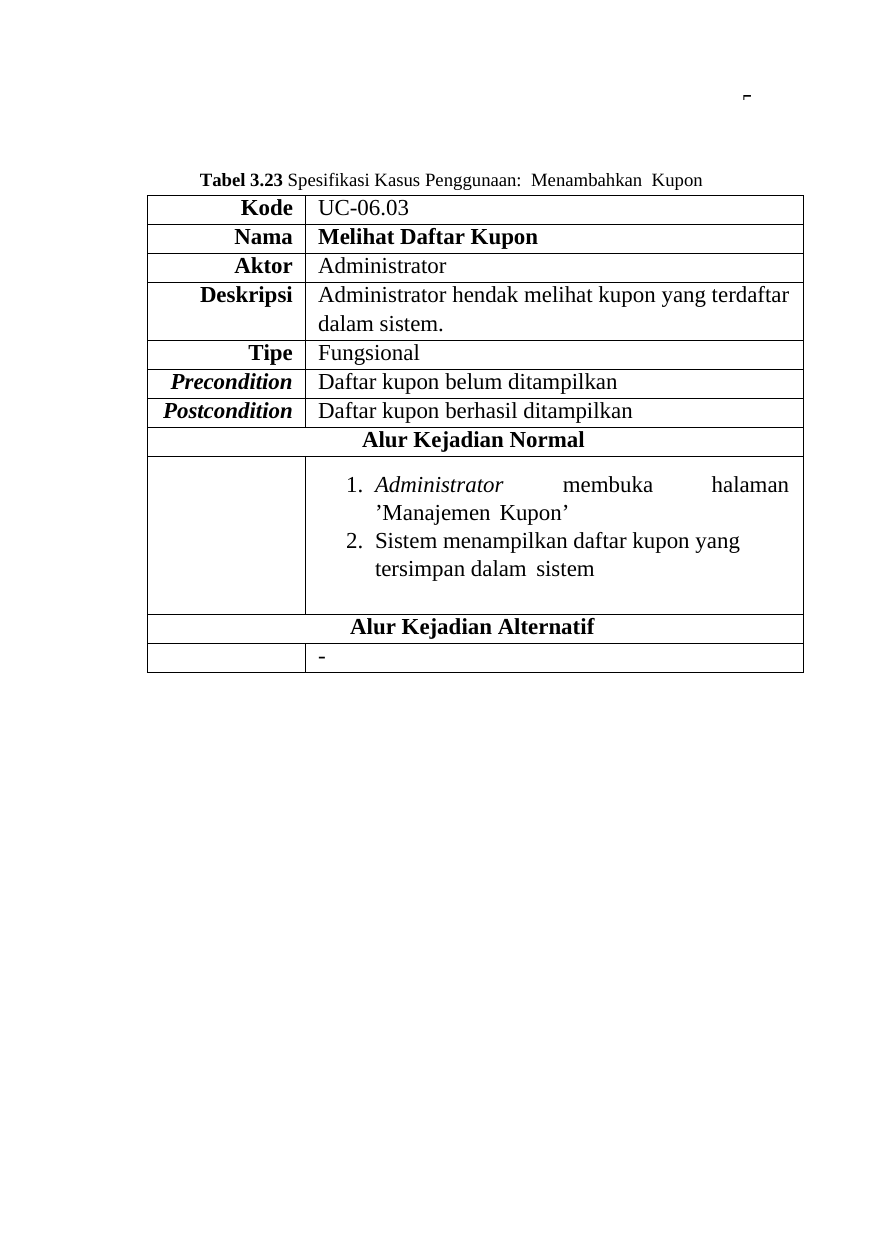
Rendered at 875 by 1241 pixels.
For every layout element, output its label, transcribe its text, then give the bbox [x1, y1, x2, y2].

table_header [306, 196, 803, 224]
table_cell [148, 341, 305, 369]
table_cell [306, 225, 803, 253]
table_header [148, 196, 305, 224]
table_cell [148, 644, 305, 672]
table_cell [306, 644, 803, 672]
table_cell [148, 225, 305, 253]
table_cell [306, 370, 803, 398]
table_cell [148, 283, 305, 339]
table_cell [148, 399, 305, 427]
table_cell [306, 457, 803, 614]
text Tabel 3.23 Spesifikasi Kasus Penggunaan: Menambahkan Kupon [199, 169, 804, 190]
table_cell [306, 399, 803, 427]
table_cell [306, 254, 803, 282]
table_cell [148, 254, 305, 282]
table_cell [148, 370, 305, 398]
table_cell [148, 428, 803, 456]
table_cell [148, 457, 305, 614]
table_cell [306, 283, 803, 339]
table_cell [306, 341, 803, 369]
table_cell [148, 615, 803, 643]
